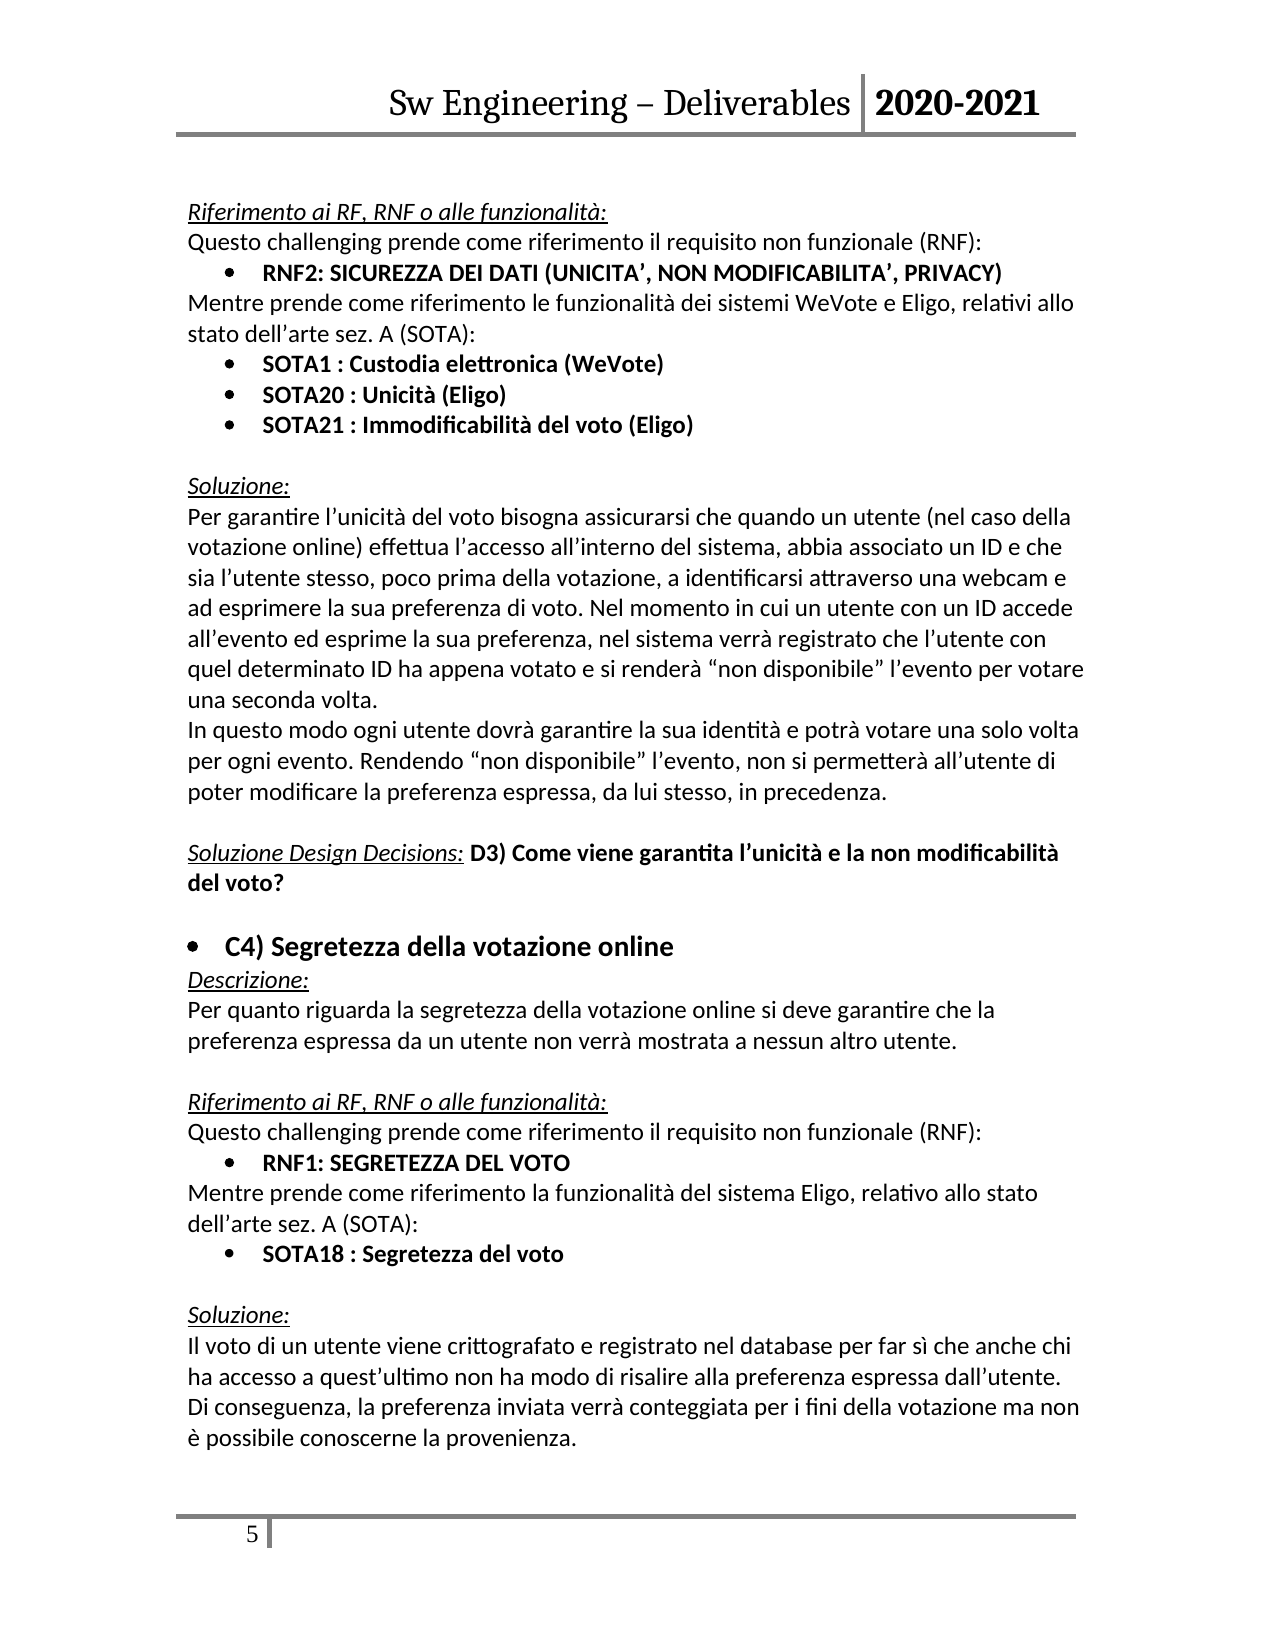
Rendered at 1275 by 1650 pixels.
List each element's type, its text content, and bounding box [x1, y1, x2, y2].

text Mentre prende come riferimento la funzionalità del sistema Eligo, relativo allo stato dell’arte sez. A (SOTA): [187, 1178, 1087, 1239]
text Soluzione: [187, 471, 1087, 501]
list RNF1: SEGRETEZZA DEL VOTO [225, 1147, 1087, 1178]
text Riferimento ai RF, RNF o alle funzionalità: [187, 1086, 1087, 1117]
list SOTA1 : Custodia elettronica (WeVote) [225, 348, 1087, 379]
text Questo challenging prende come riferimento il requisito non funzionale (RNF): [187, 1117, 1087, 1147]
text Per garantire l’unicità del voto bisogna assicurarsi che quando un utente (nel caso della votazione online) effettua l’accesso all’interno del sistema, abbia associato un ID e che sia l’utente stesso, poco prima della votazione, a identificarsi attraverso una webcam e ad esprimere la sua preferenza di voto. Nel momento in cui un utente con un ID accede all’evento ed esprime la sua preferenza, nel sistema verrà registrato che l’utente con quel determinato ID ha appena votato e si renderà “non disponibile” l’evento per votare una seconda volta. [187, 501, 1087, 715]
list SOTA21 : Immodificabilità del voto (Eligo) [225, 409, 1087, 440]
text Per quanto riguarda la segretezza della votazione online si deve garantire che la preferenza espressa da un utente non verrà mostrata a nessun altro utente. [187, 994, 1087, 1056]
list RNF2: SICUREZZA DEI DATI (UNICITA’, NON MODIFICABILITA’, PRIVACY) [225, 257, 1087, 287]
list SOTA18 : Segretezza del voto [225, 1239, 1087, 1269]
text Questo challenging prende come riferimento il requisito non funzionale (RNF): [187, 226, 1087, 257]
text Di conseguenza, la preferenza inviata verrà conteggiata per i fini della votazione ma non è possibile conoscerne la provenienza. [187, 1391, 1087, 1452]
text Soluzione: [187, 1300, 1087, 1330]
text In questo modo ogni utente dovrà garantire la sua identità e potrà votare una solo volta per ogni evento. Rendendo “non disponibile” l’evento, non si permetterà all’utente di poter modificare la preferenza espressa, da lui stesso, in precedenza. [187, 715, 1087, 806]
list C4) Segretezza della votazione online [187, 928, 1087, 964]
text Descrizione: [187, 964, 1087, 994]
text Soluzione Design Decisions: D3) Come viene garantita l’unicità e la non modificabilità del voto? [187, 837, 1087, 898]
text Il voto di un utente viene crittografato e registrato nel database per far sì che anche chi ha accesso a quest’ultimo non ha modo di risalire alla preferenza espressa dall’utente. [187, 1330, 1087, 1391]
text Riferimento ai RF, RNF o alle funzionalità: [187, 196, 1087, 226]
list SOTA20 : Unicità (Eligo) [225, 379, 1087, 409]
text Mentre prende come riferimento le funzionalità dei sistemi WeVote e Eligo, relativi allo stato dell’arte sez. A (SOTA): [187, 287, 1087, 348]
